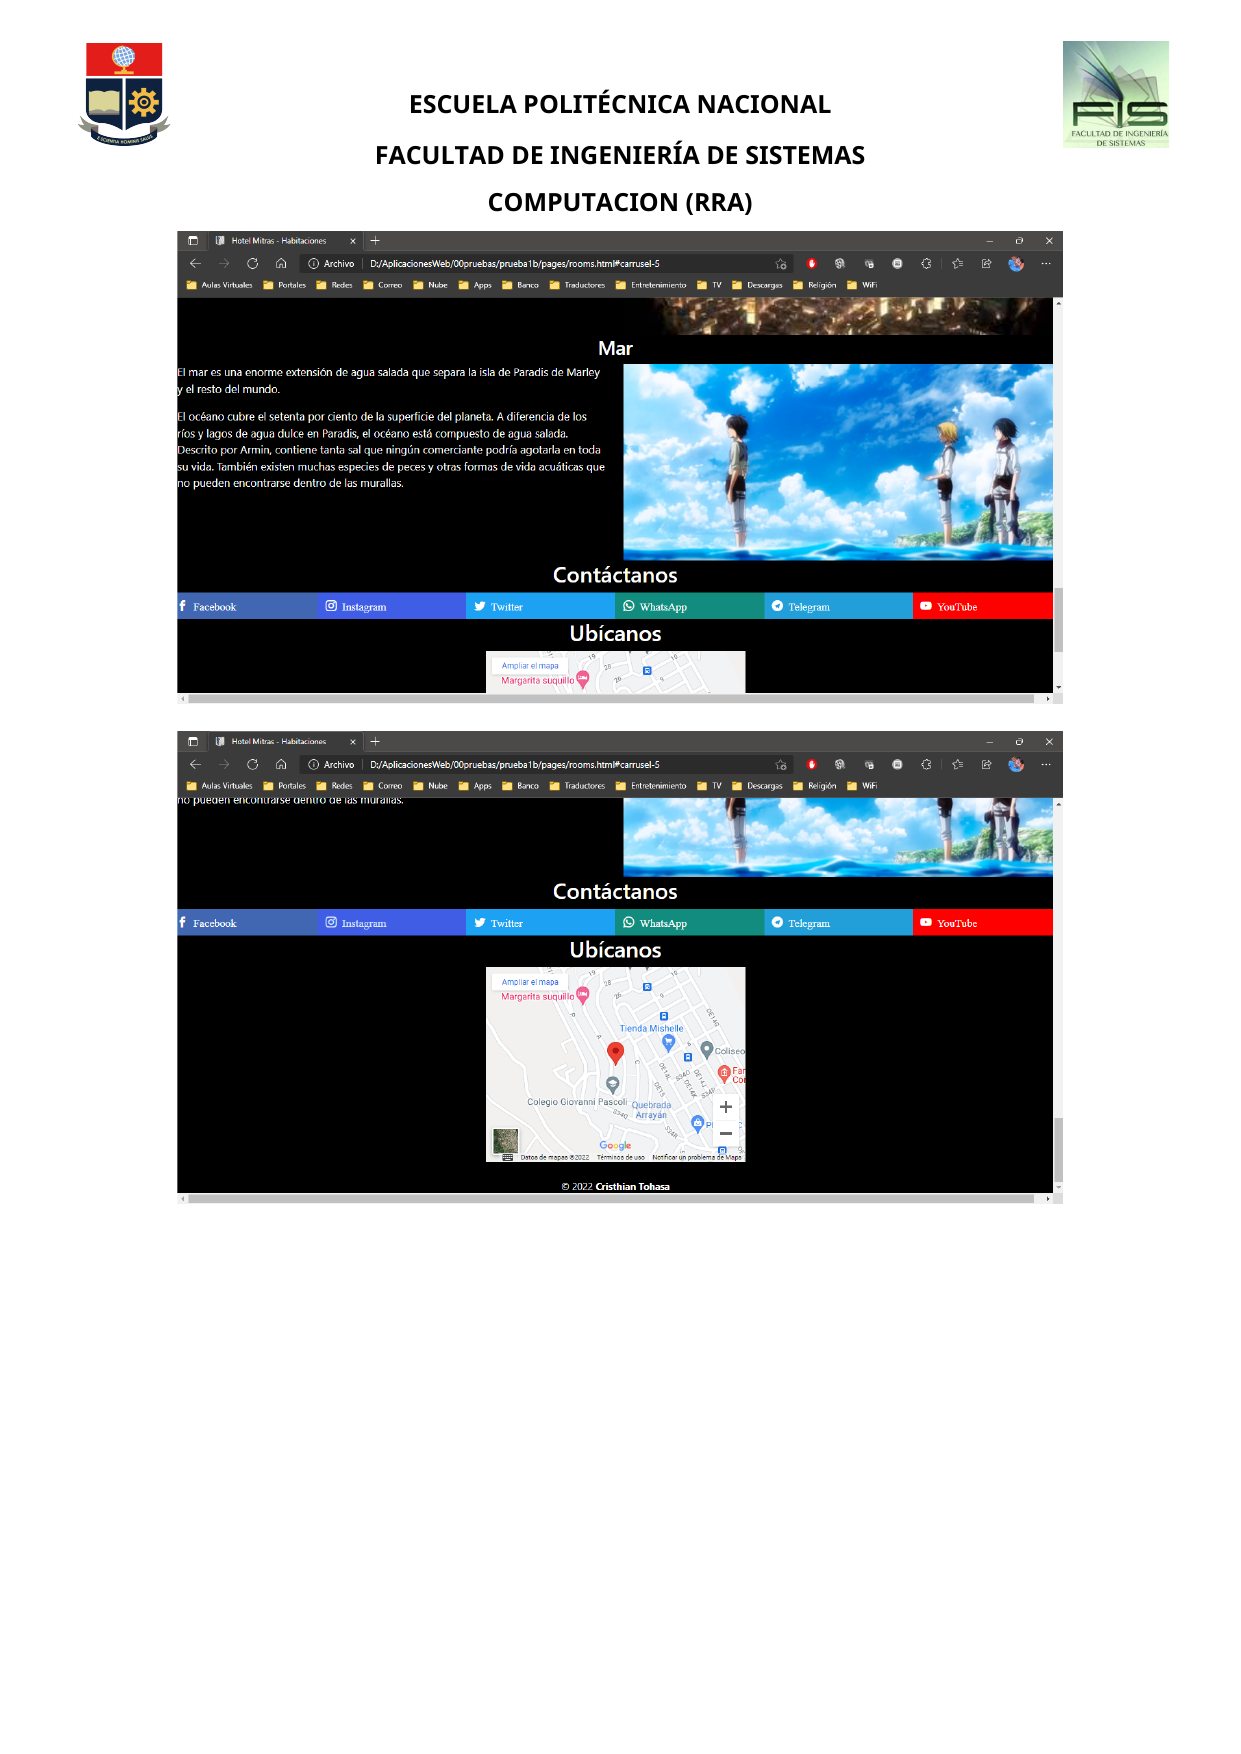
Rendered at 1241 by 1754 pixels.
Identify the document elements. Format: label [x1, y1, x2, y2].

picture [177, 731, 1063, 1204]
picture [177, 231, 1063, 704]
picture [1063, 41, 1170, 148]
picture [70, 43, 178, 146]
